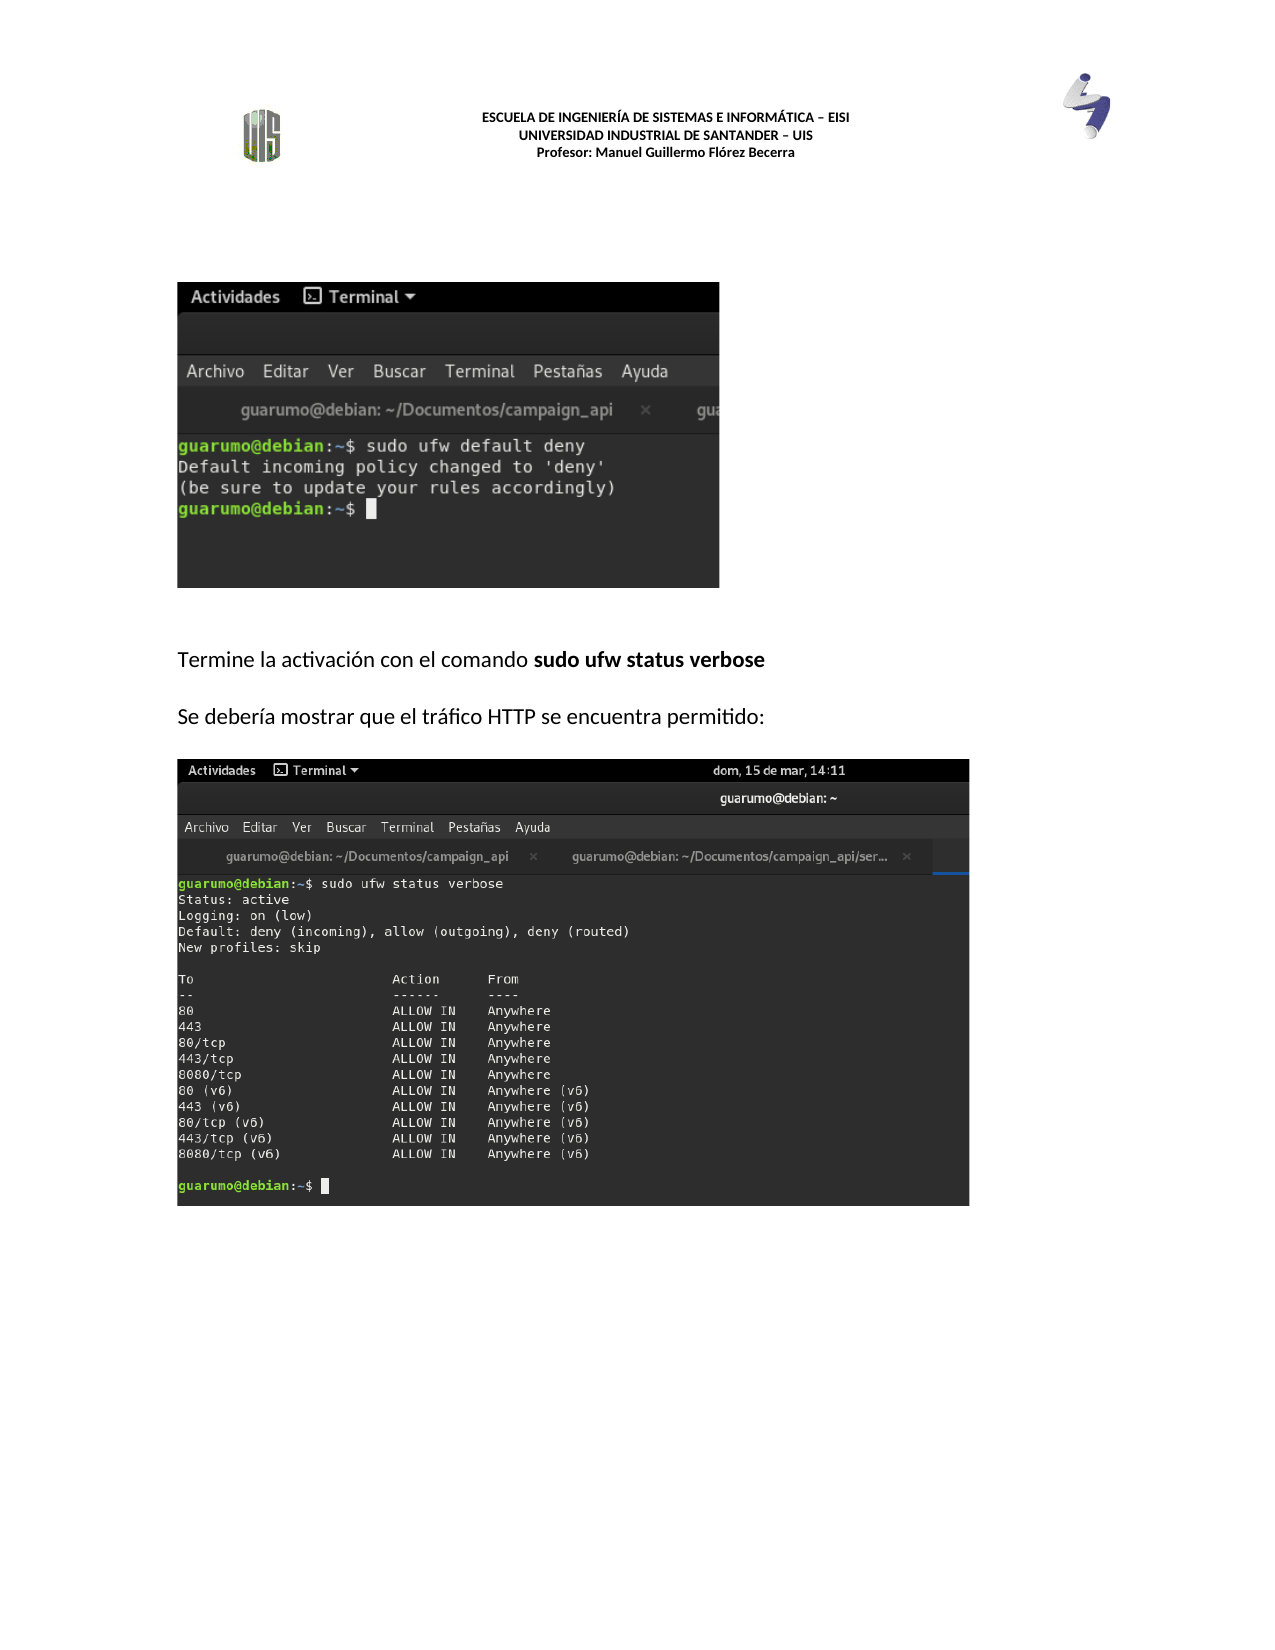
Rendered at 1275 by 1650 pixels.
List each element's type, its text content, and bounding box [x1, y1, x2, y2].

text Termine la activación con el comando sudo ufw status verbose [177, 645, 1098, 673]
picture [177, 282, 720, 588]
picture [236, 101, 281, 168]
text Se debería mostrar que el tráfico HTTP se encuentra permitido: [177, 702, 1098, 730]
picture [177, 759, 970, 1206]
picture [1063, 73, 1111, 139]
